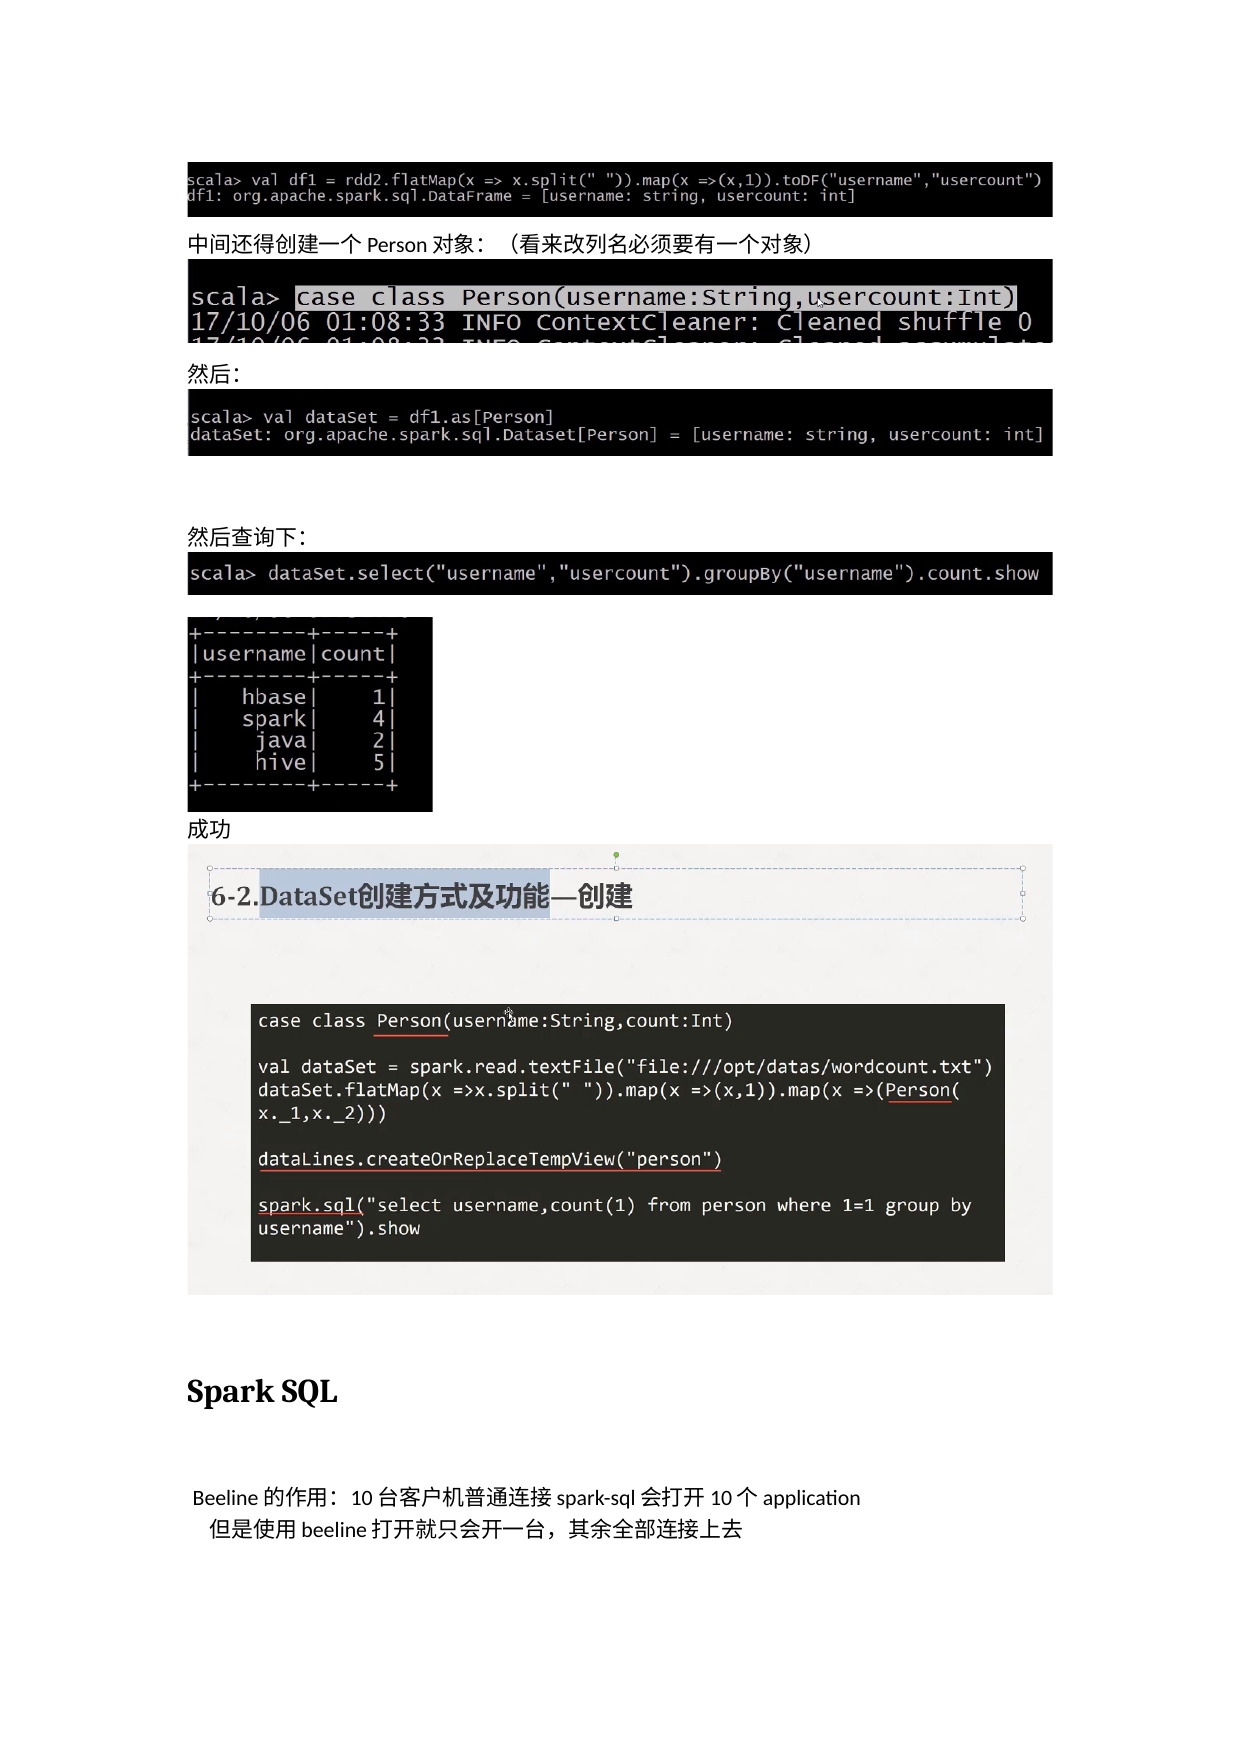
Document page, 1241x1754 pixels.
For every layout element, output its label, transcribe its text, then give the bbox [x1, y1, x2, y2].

picture [187, 259, 1053, 343]
picture [187, 389, 1053, 456]
text 然后： [187, 357, 1053, 389]
text 中间还得创建一个Person对象：（看来改列名必须要有一个对象） [187, 227, 1053, 259]
picture [187, 162, 1053, 217]
picture [187, 844, 1053, 1295]
picture [187, 552, 1053, 595]
text 然后查询下： [187, 519, 1053, 552]
text 成功 [187, 812, 1053, 844]
text Beeline的作用：10台客户机普通连接spark-sql会打开10个application [187, 1479, 1053, 1512]
subtitle Spark SQL [187, 1359, 1053, 1424]
text 但是使用beeline打开就只会开一台，其余全部连接上去 [187, 1512, 1053, 1544]
picture [187, 617, 433, 812]
